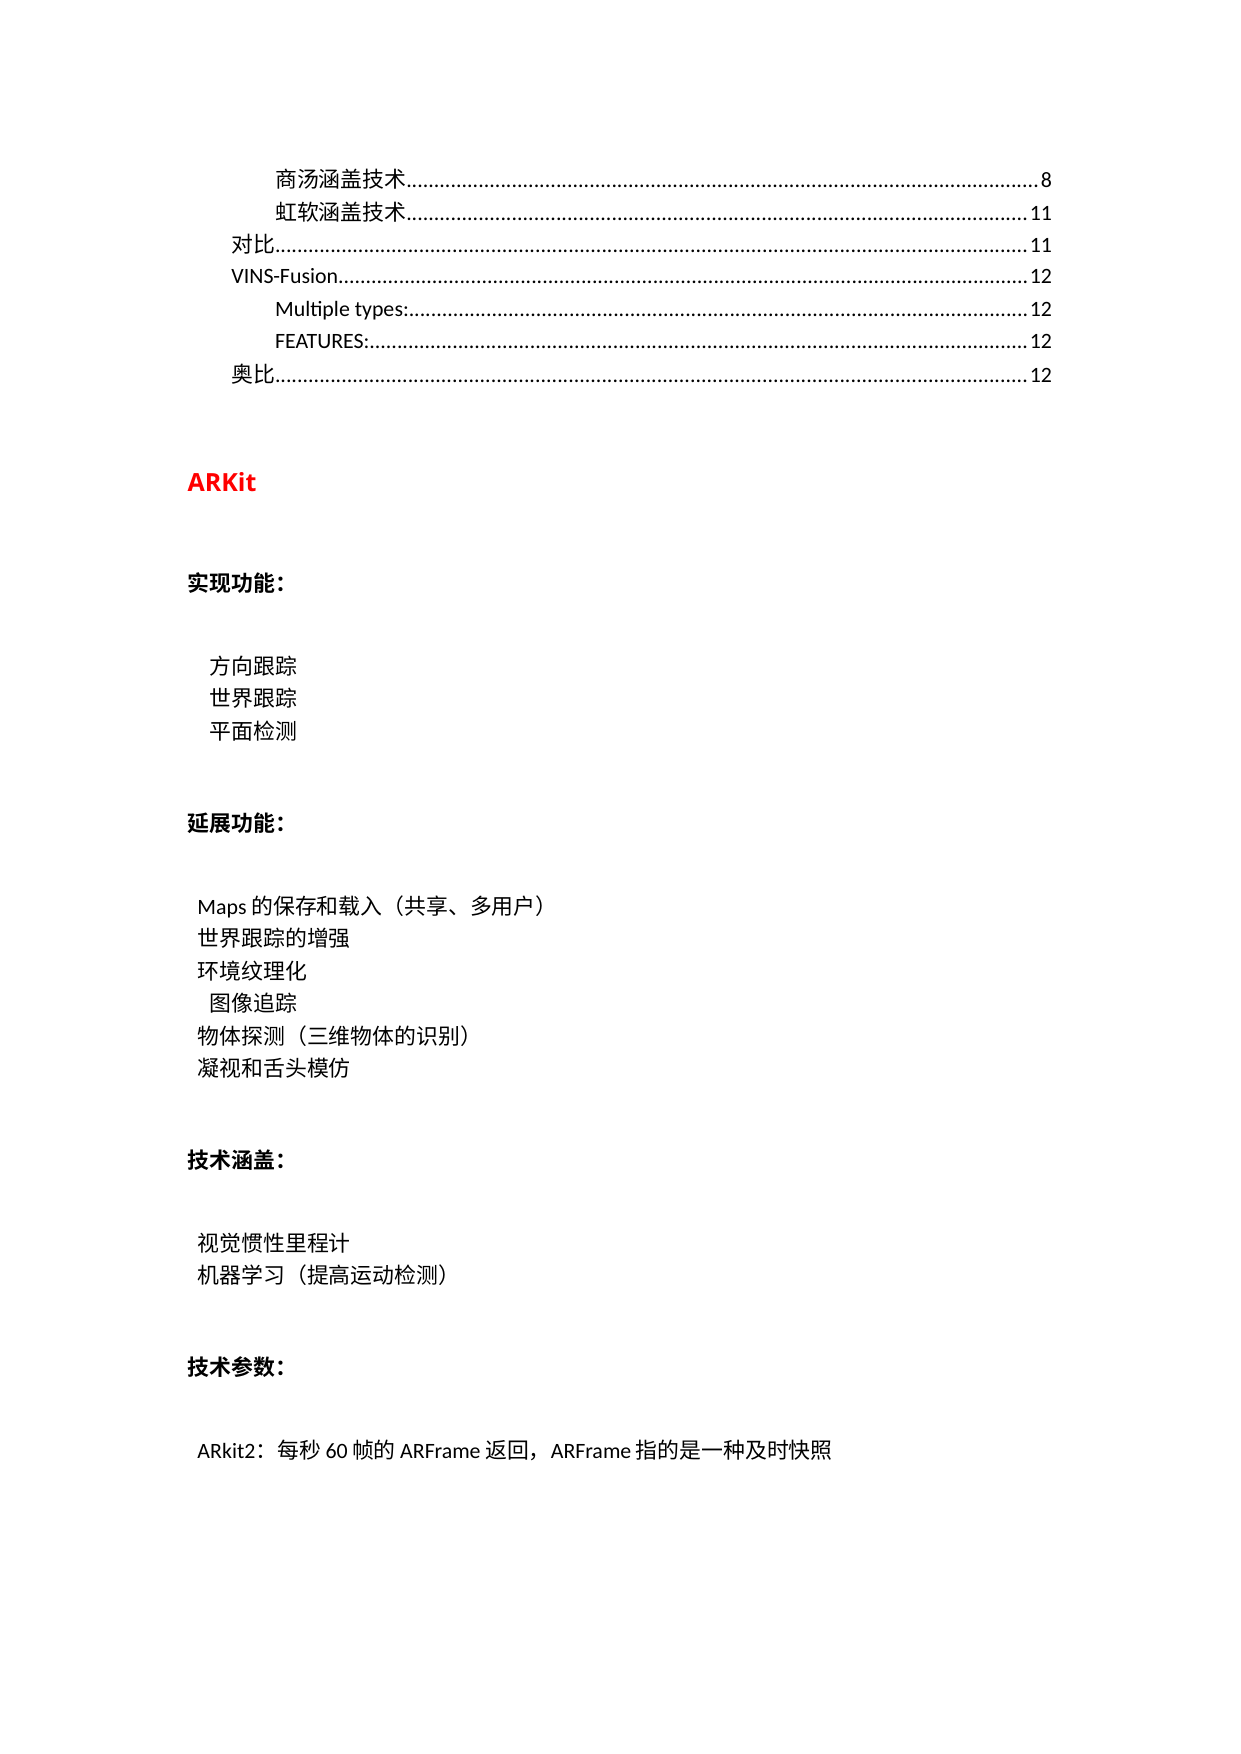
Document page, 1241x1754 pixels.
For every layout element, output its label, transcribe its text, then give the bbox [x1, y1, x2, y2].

text 平面检测 [187, 713, 1053, 746]
text 世界跟踪的增强 [187, 921, 1053, 953]
subtitle ARKit [187, 449, 1053, 514]
text 凝视和舌头模仿 [187, 1051, 1053, 1083]
text 环境纹理化 [187, 953, 1053, 986]
subtitle 技术涵盖： [187, 1143, 1053, 1175]
text 视觉惯性里程计 [187, 1225, 1053, 1258]
subtitle 延展功能： [187, 806, 1053, 838]
text 机器学习（提高运动检测） [187, 1258, 1053, 1290]
text 物体探测（三维物体的识别） [187, 1018, 1053, 1051]
text 图像追踪 [187, 986, 1053, 1018]
subtitle 技术参数： [187, 1350, 1053, 1382]
text 世界跟踪 [187, 681, 1053, 713]
text 方向跟踪 [187, 648, 1053, 681]
text ARkit2：每秒60帧的ARFrame返回，ARFrame指的是一种及时快照 [187, 1433, 1053, 1465]
subtitle 实现功能： [187, 566, 1053, 598]
text Maps的保存和载入（共享、多用户） [187, 888, 1053, 921]
